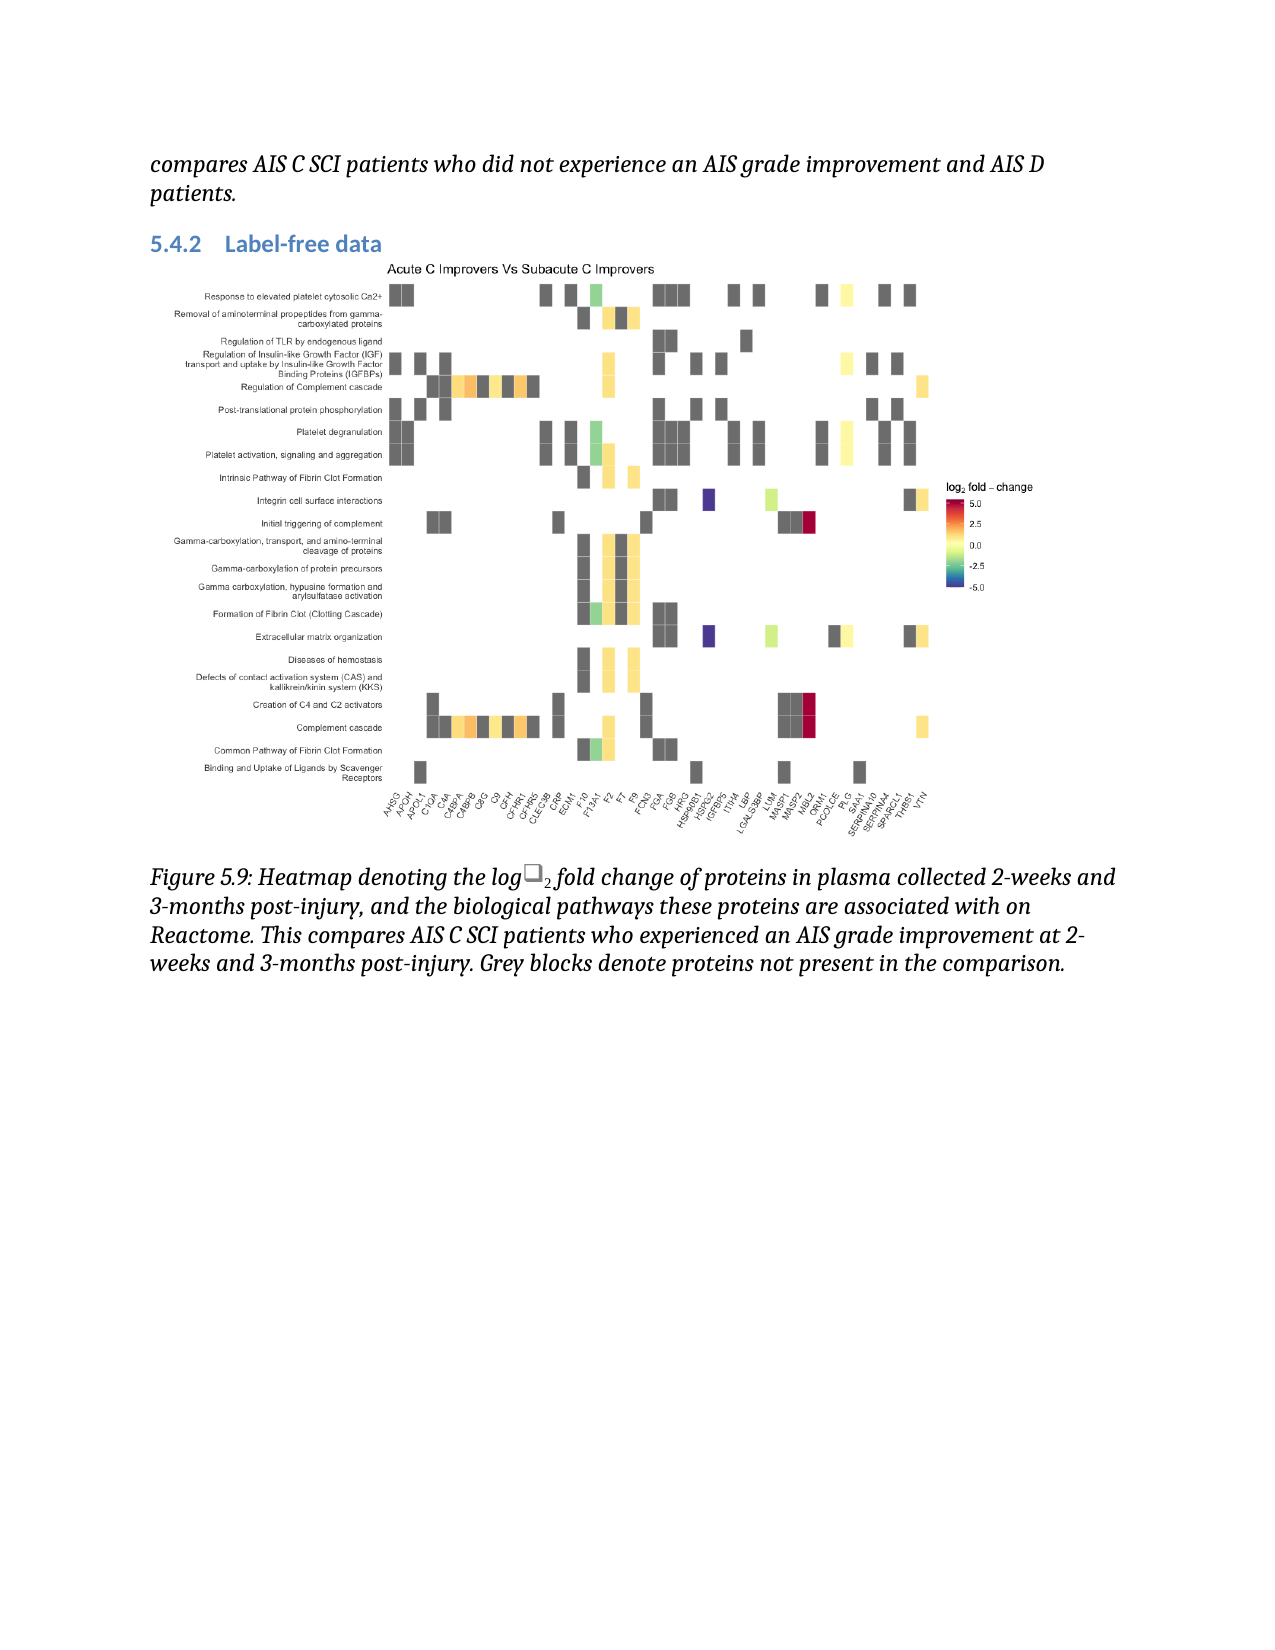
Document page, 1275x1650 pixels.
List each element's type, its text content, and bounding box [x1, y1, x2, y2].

text Figure 5.9: Heatmap denoting the log fold change of proteins in plasma collected 2-weeks and 3-months post-injury, and the biological pathways these proteins are associated with on Reactome. This compares AIS C SCI patients who experienced an AIS grade improvement at 2-weeks and 3-months post-injury. Grey blocks denote proteins not present in the comparison. [150, 863, 1125, 978]
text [150, 150, 1125, 207]
picture [168, 258, 1044, 843]
subtitle 5.4.2 Label-free data [150, 228, 1125, 259]
